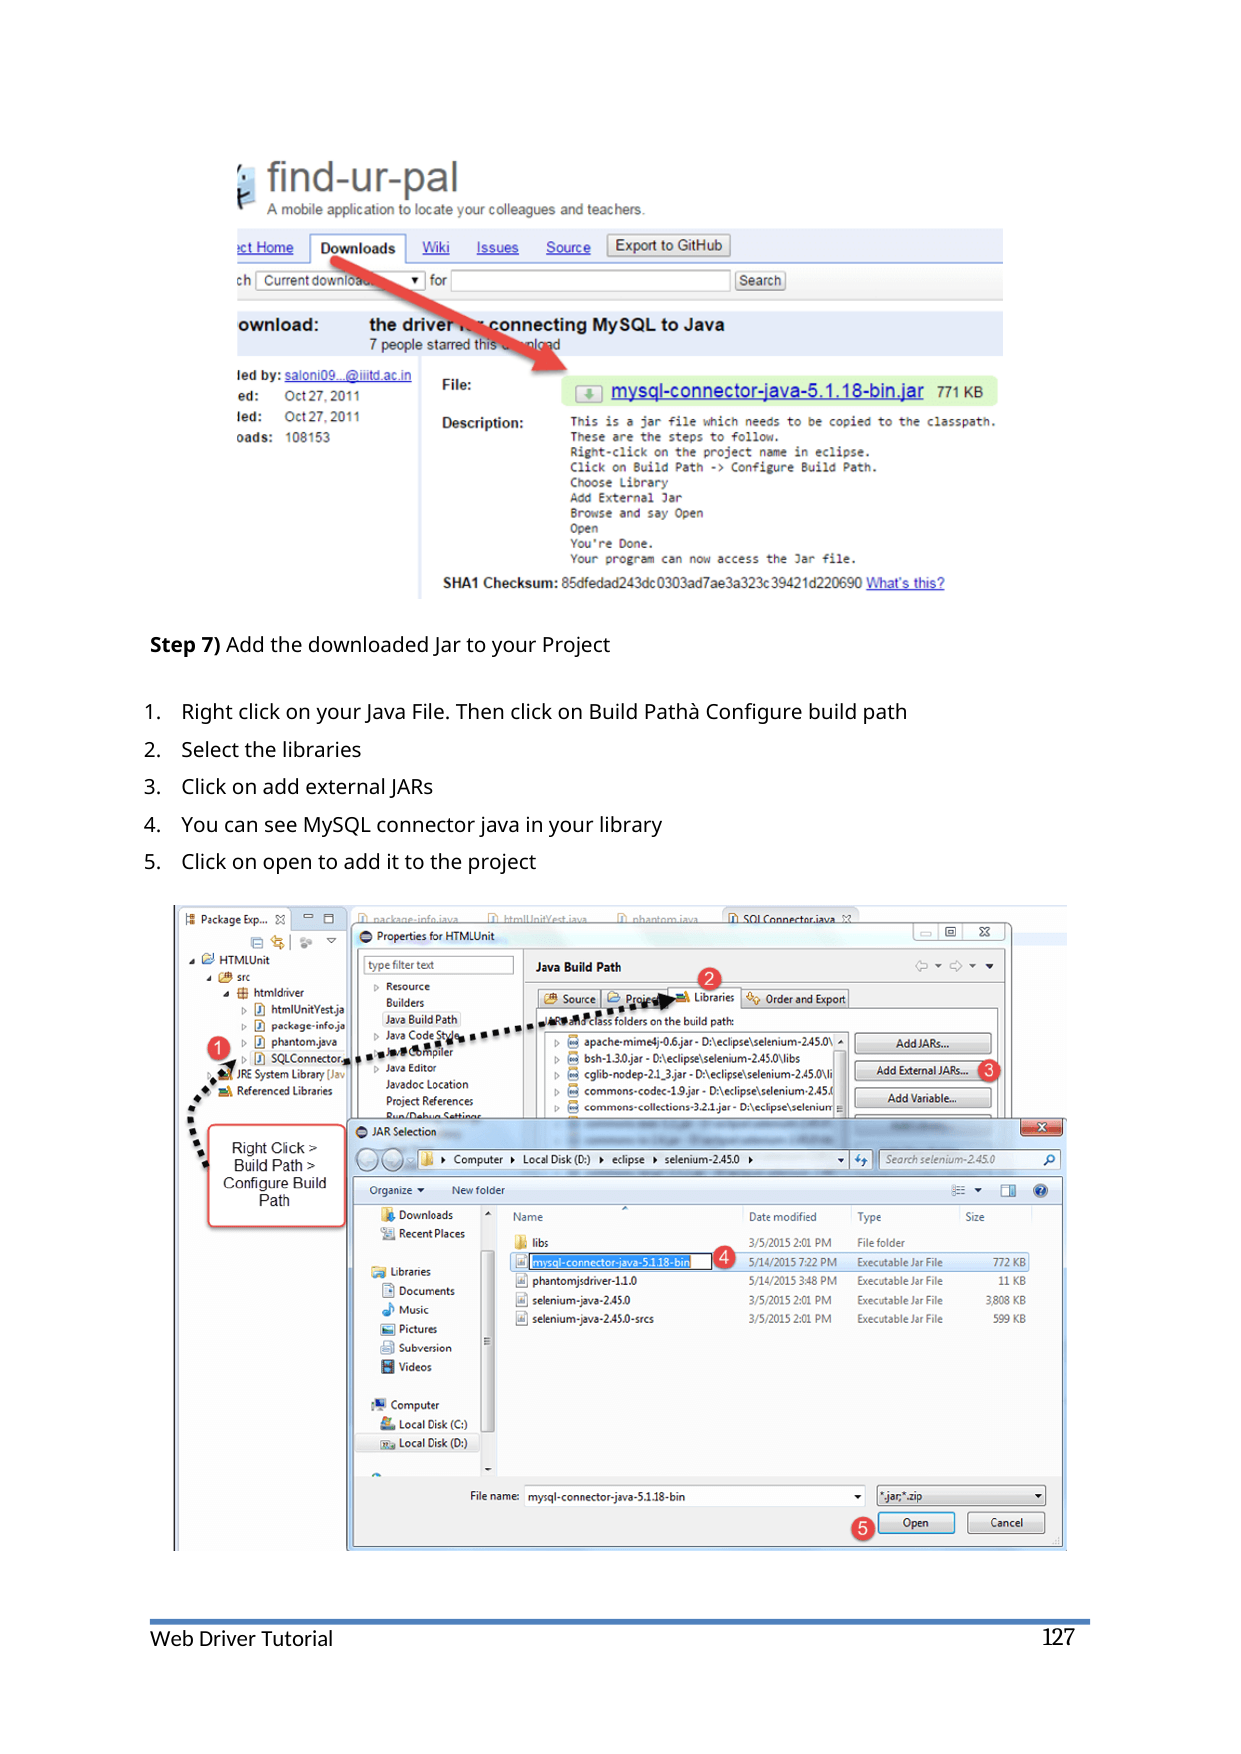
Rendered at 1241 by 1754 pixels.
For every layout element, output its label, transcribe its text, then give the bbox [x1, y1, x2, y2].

list Select the libraries [144, 726, 1090, 763]
list You can see MySQL connector java in your library [144, 801, 1090, 838]
list Click on open to add it to the project [144, 838, 1090, 876]
text Step 7) Add the downloaded Jar to your Project [150, 622, 1090, 659]
list Right click on your Java File. Then click on Build Pathà Configure build path [144, 688, 1090, 726]
picture [173, 905, 1067, 1551]
list Click on add external JARs [144, 763, 1090, 801]
picture [237, 150, 1003, 599]
